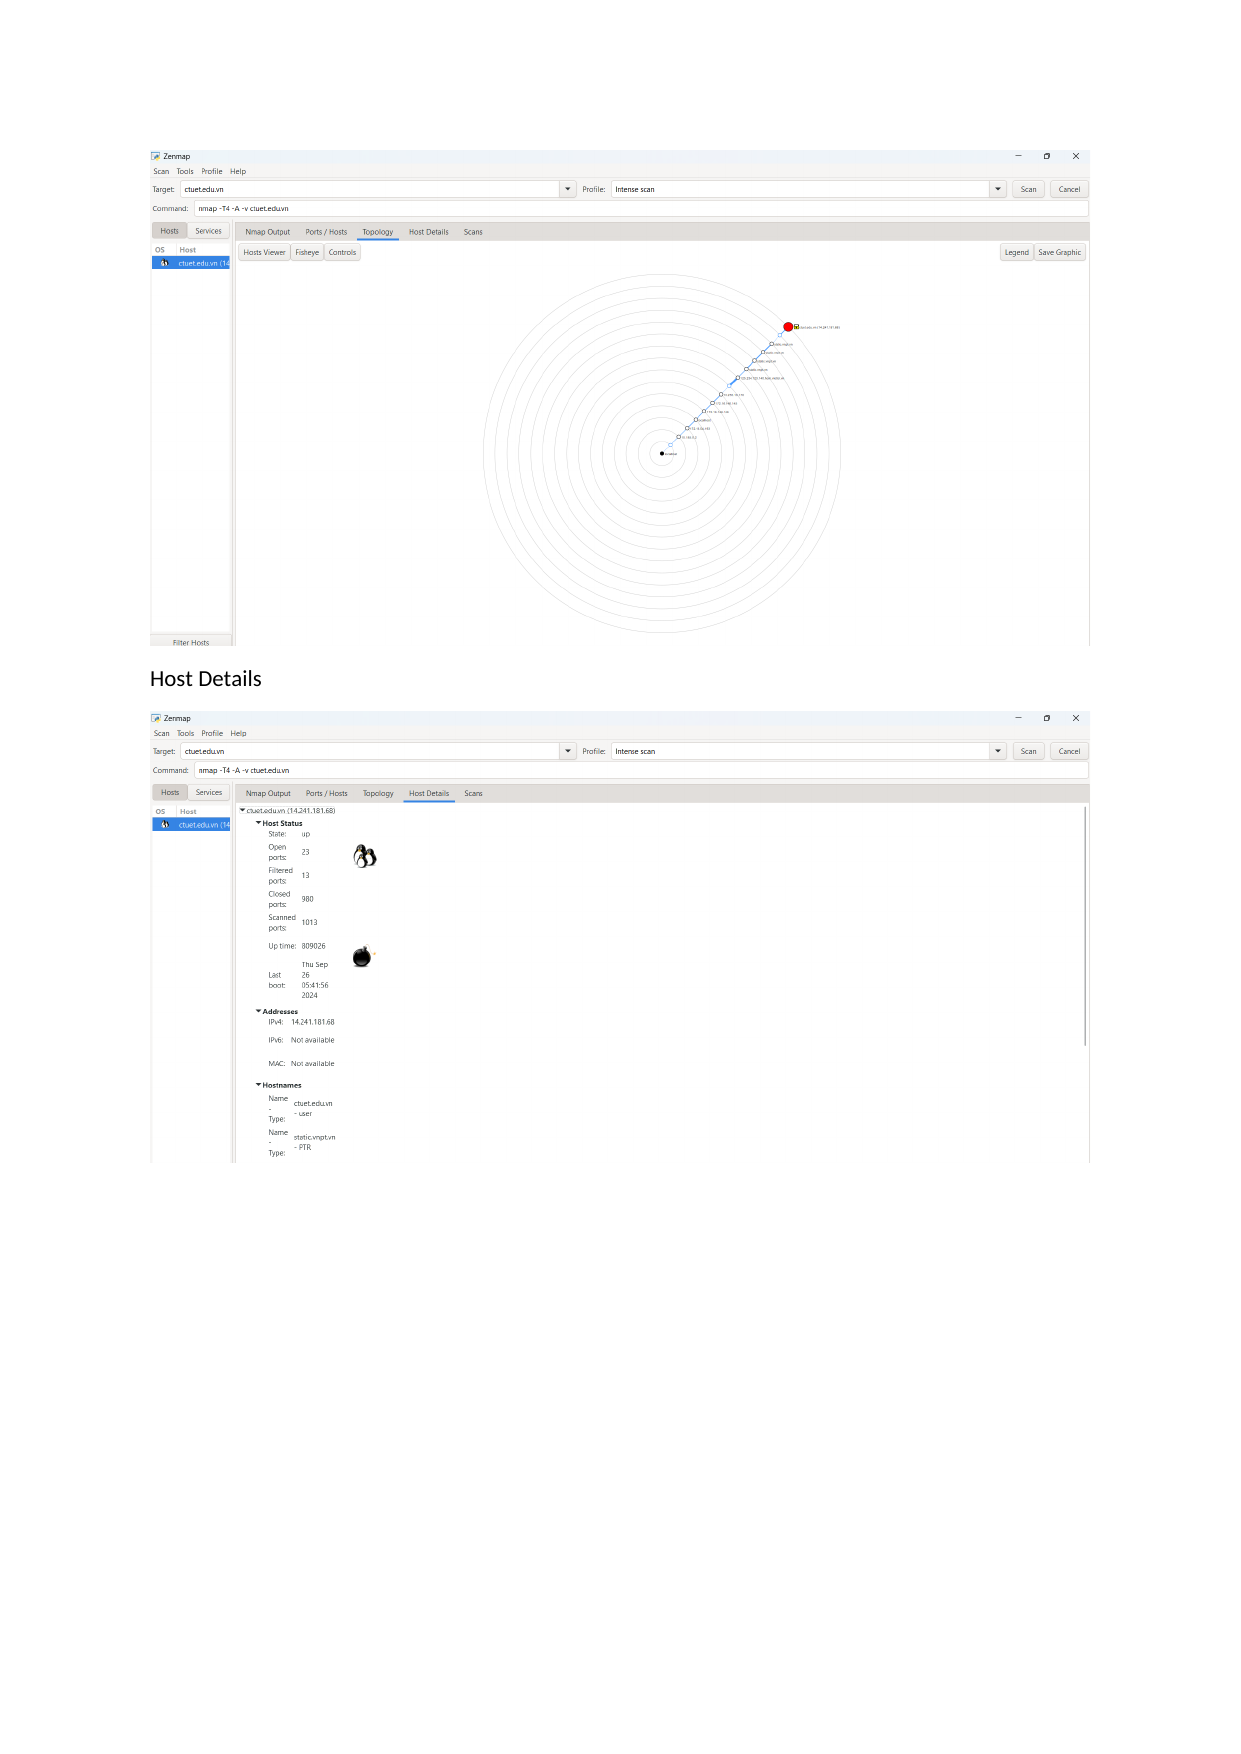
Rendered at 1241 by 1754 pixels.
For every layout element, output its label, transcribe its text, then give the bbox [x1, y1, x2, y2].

picture [150, 150, 1091, 646]
text Host Details [150, 664, 1090, 692]
picture [150, 711, 1091, 1163]
